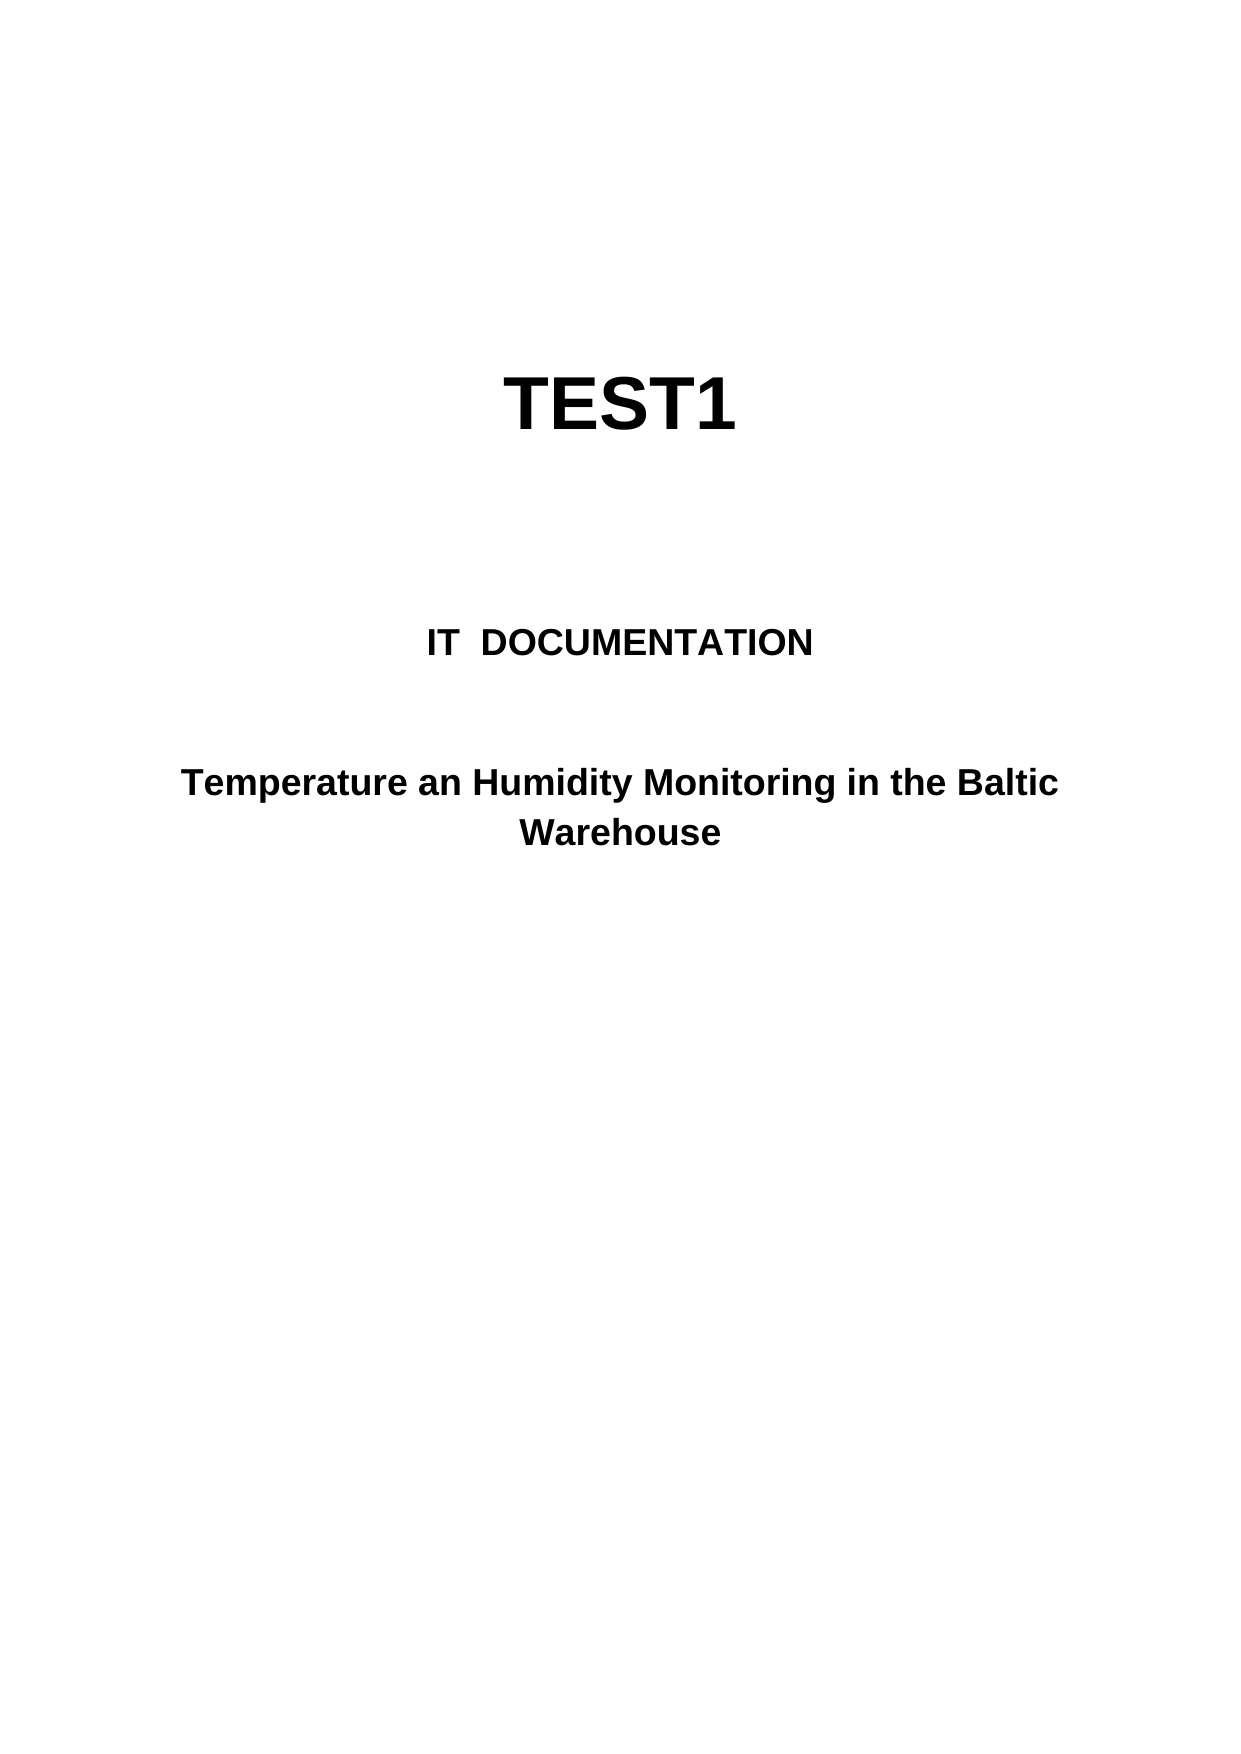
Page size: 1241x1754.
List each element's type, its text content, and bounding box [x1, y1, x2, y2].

text IT DOCUMENTATION [148, 620, 1093, 663]
text Temperature an Humidity Monitoring in the Baltic Warehouse [148, 761, 1093, 853]
text TEST1 [148, 359, 1093, 445]
